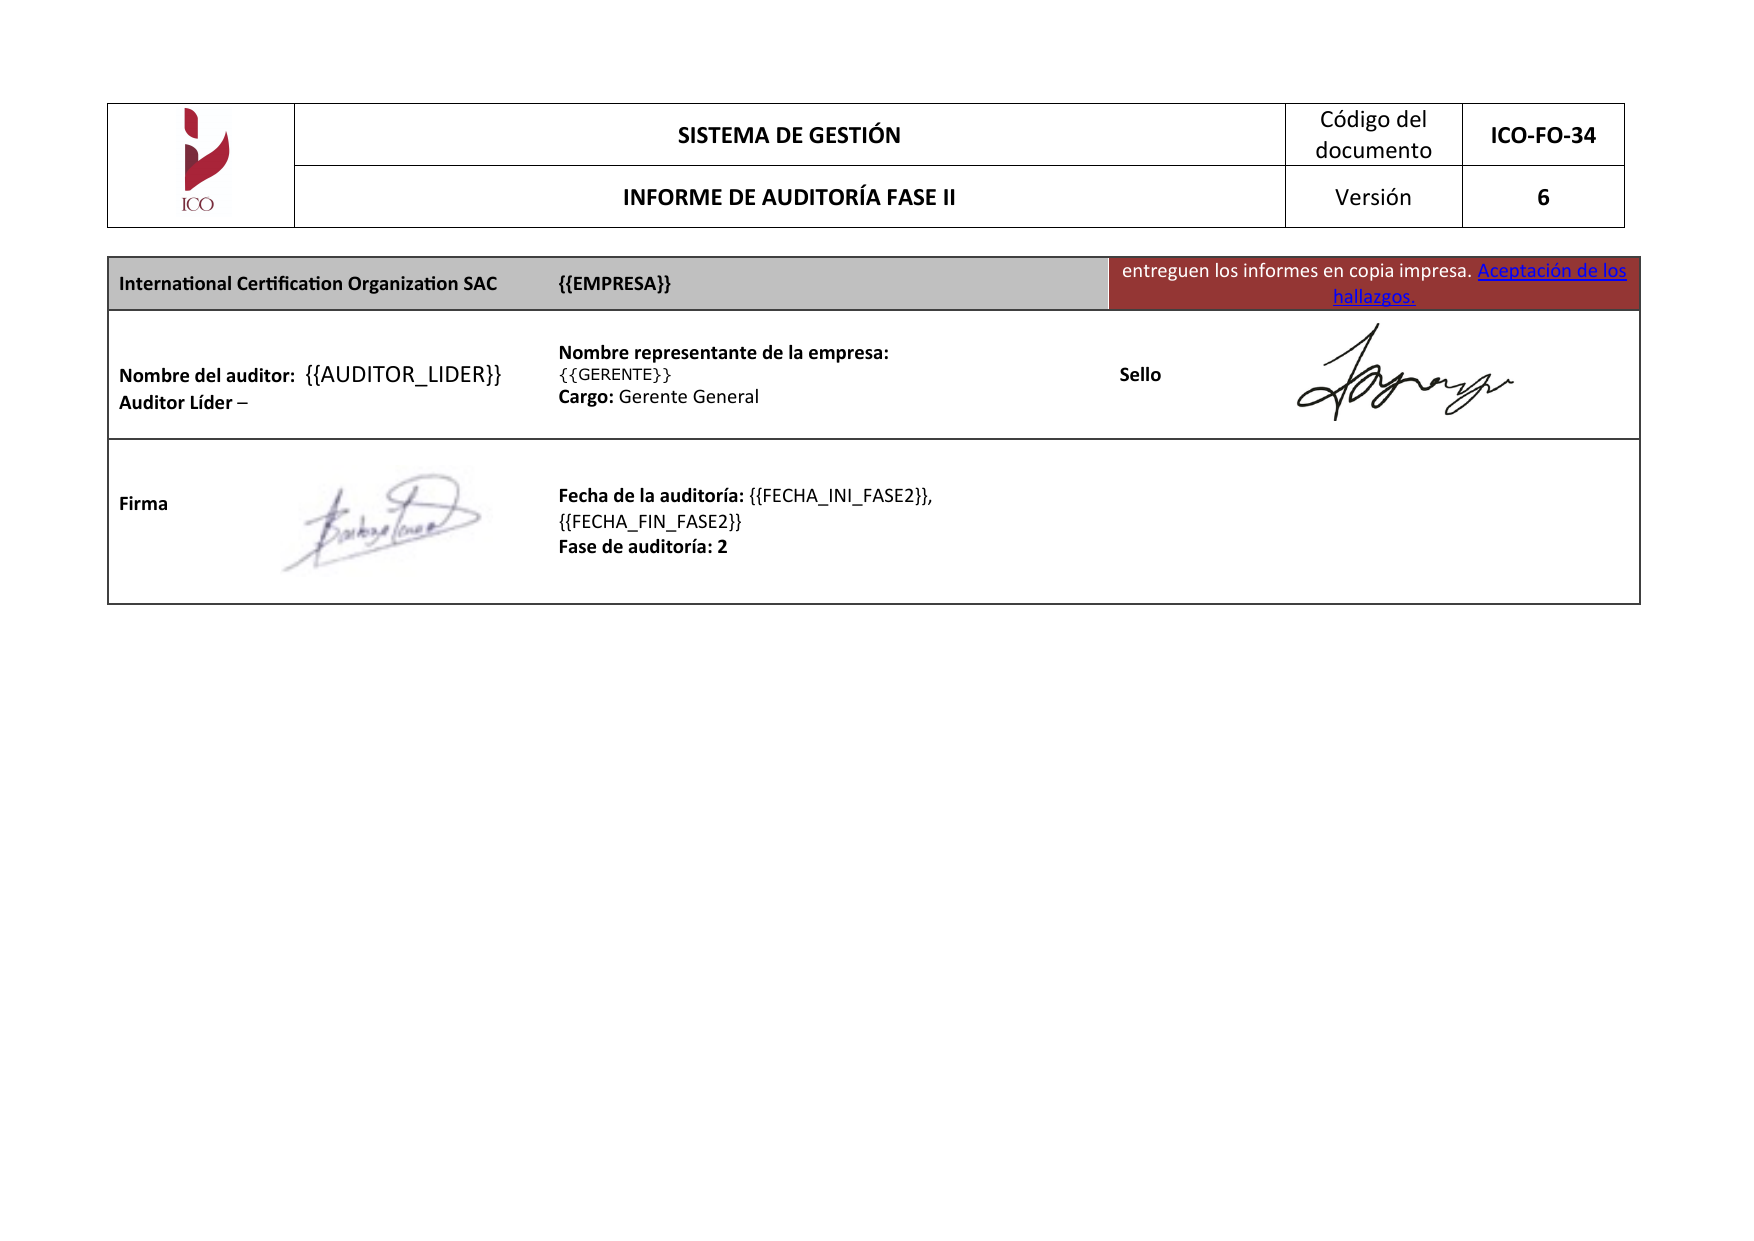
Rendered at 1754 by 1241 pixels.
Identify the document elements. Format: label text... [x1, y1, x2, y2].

picture [1295, 317, 1517, 421]
table_cell International Certification Organization SAC [109, 258, 547, 309]
table_header El sello y firma son requeridos, en el caso de que se entreguen los informes en copia impresa. Aceptación de los hallazgos. [1109, 258, 1639, 309]
table_cell Nombre representante de la empresa: {{GERENTE}} Cargo: Gerente General [547, 311, 1108, 438]
table_cell [1109, 440, 1639, 602]
table_cell Fecha de la auditoría: {{FECHA_INI_FASE2}}, {{FECHA_FIN_FASE2}} Fase de auditoría: 2 [547, 440, 1108, 602]
picture [175, 107, 232, 217]
table_cell Sello [1109, 311, 1639, 438]
table_cell Firma [109, 440, 547, 602]
table_cell Nombre del auditor: {{AUDITOR_LIDER}} Auditor Líder – [109, 311, 547, 438]
table_cell {{EMPRESA}} [547, 258, 1108, 309]
picture [280, 465, 494, 577]
